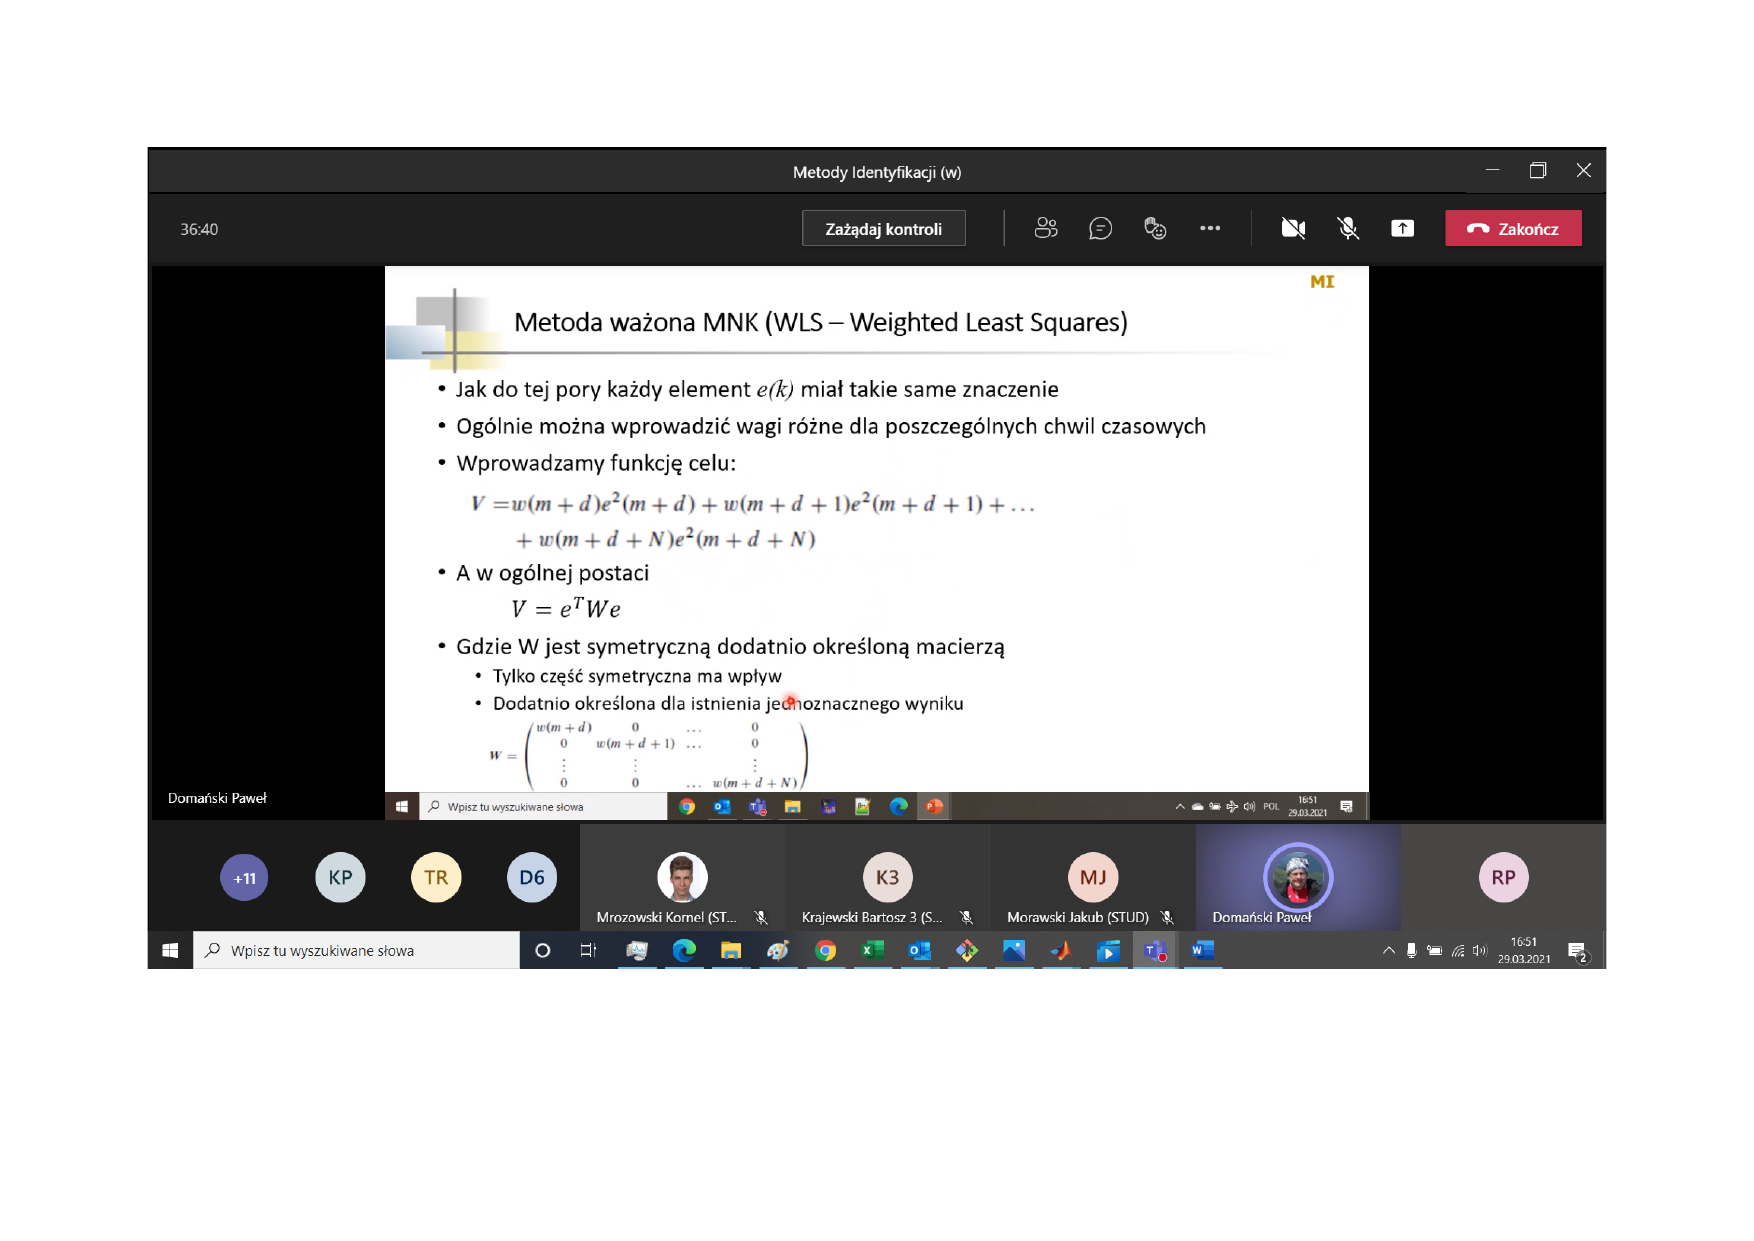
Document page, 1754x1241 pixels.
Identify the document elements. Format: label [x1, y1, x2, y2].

picture [147, 147, 1607, 969]
